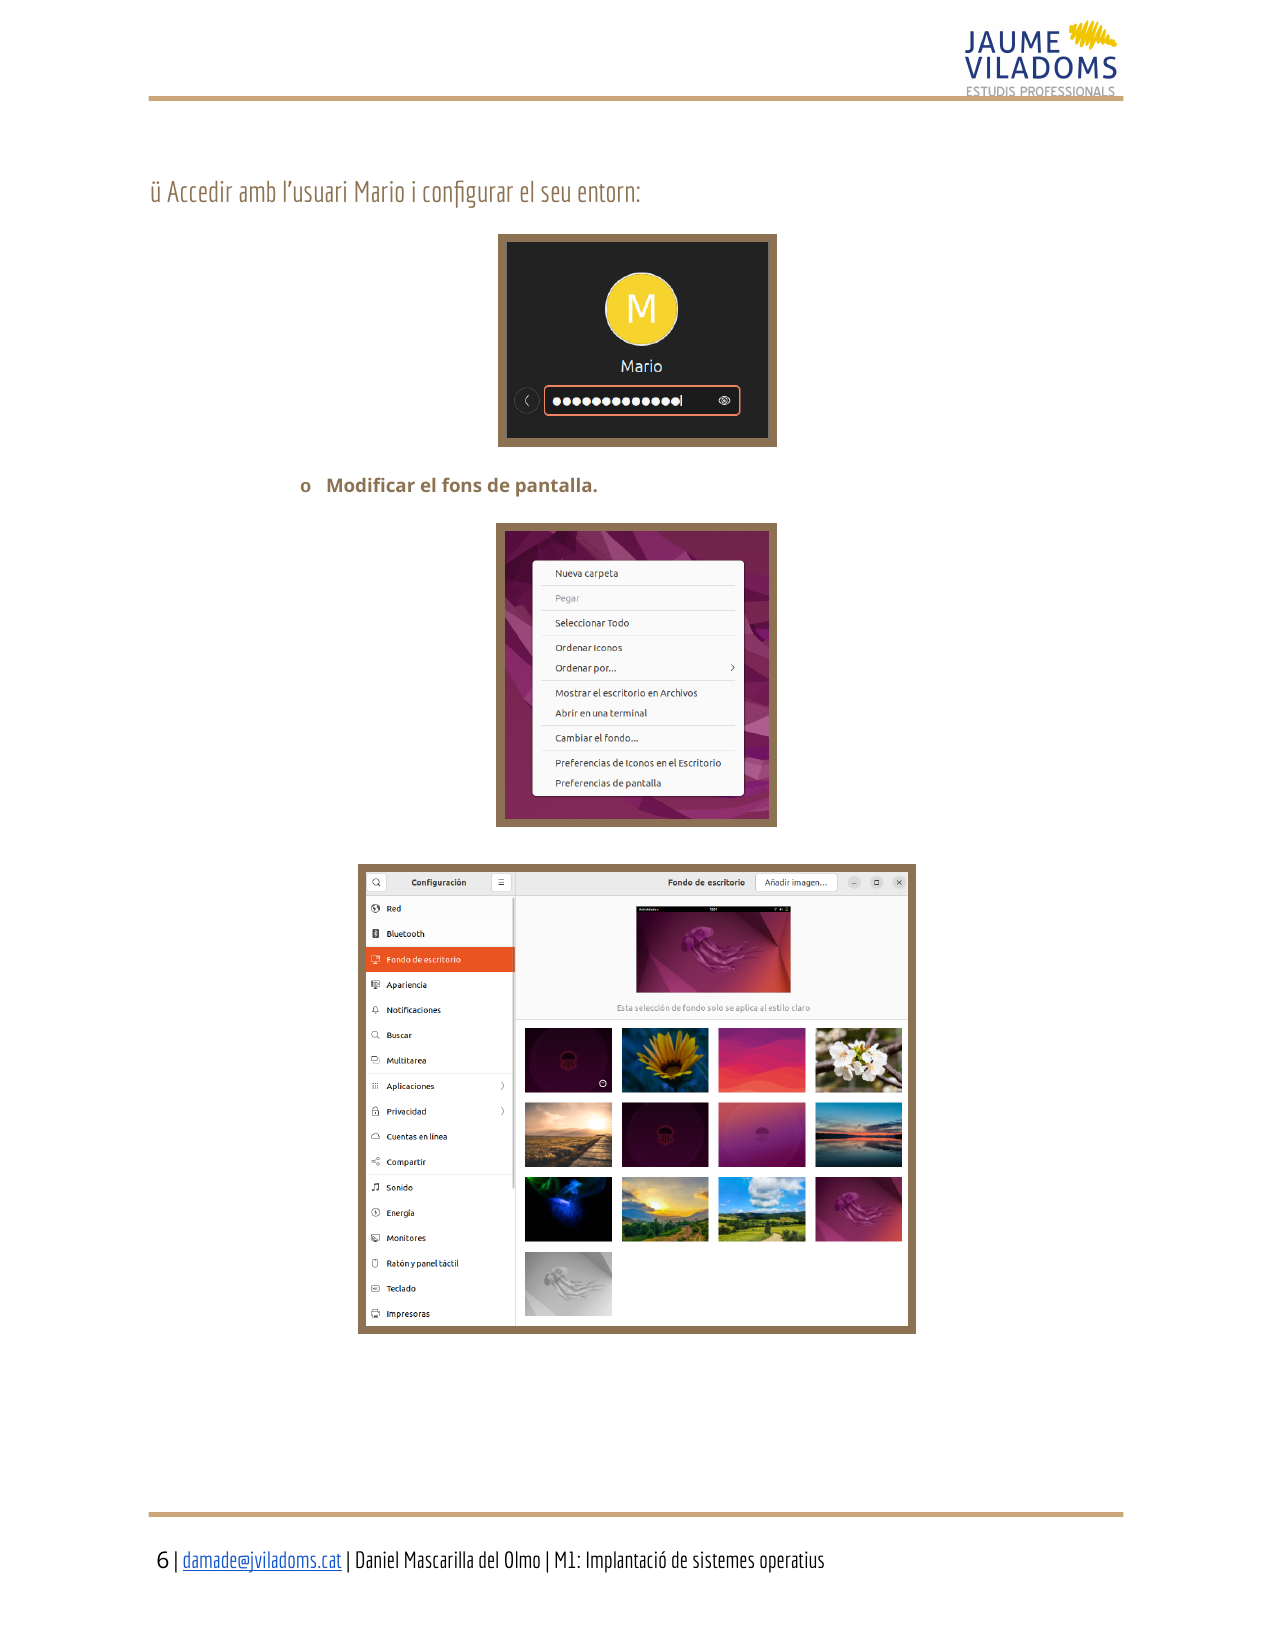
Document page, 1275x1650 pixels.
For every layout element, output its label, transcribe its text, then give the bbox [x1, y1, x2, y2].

picture [505, 531, 769, 819]
subtitle ü Accedir amb l’usuari Mario i configurar el seu entorn: [150, 175, 1125, 208]
picture [148, 1512, 1124, 1517]
picture [148, 20, 1125, 101]
subtitle o Modificar el fons de pantalla. [300, 472, 1125, 498]
picture [366, 872, 908, 1326]
picture [506, 242, 769, 438]
